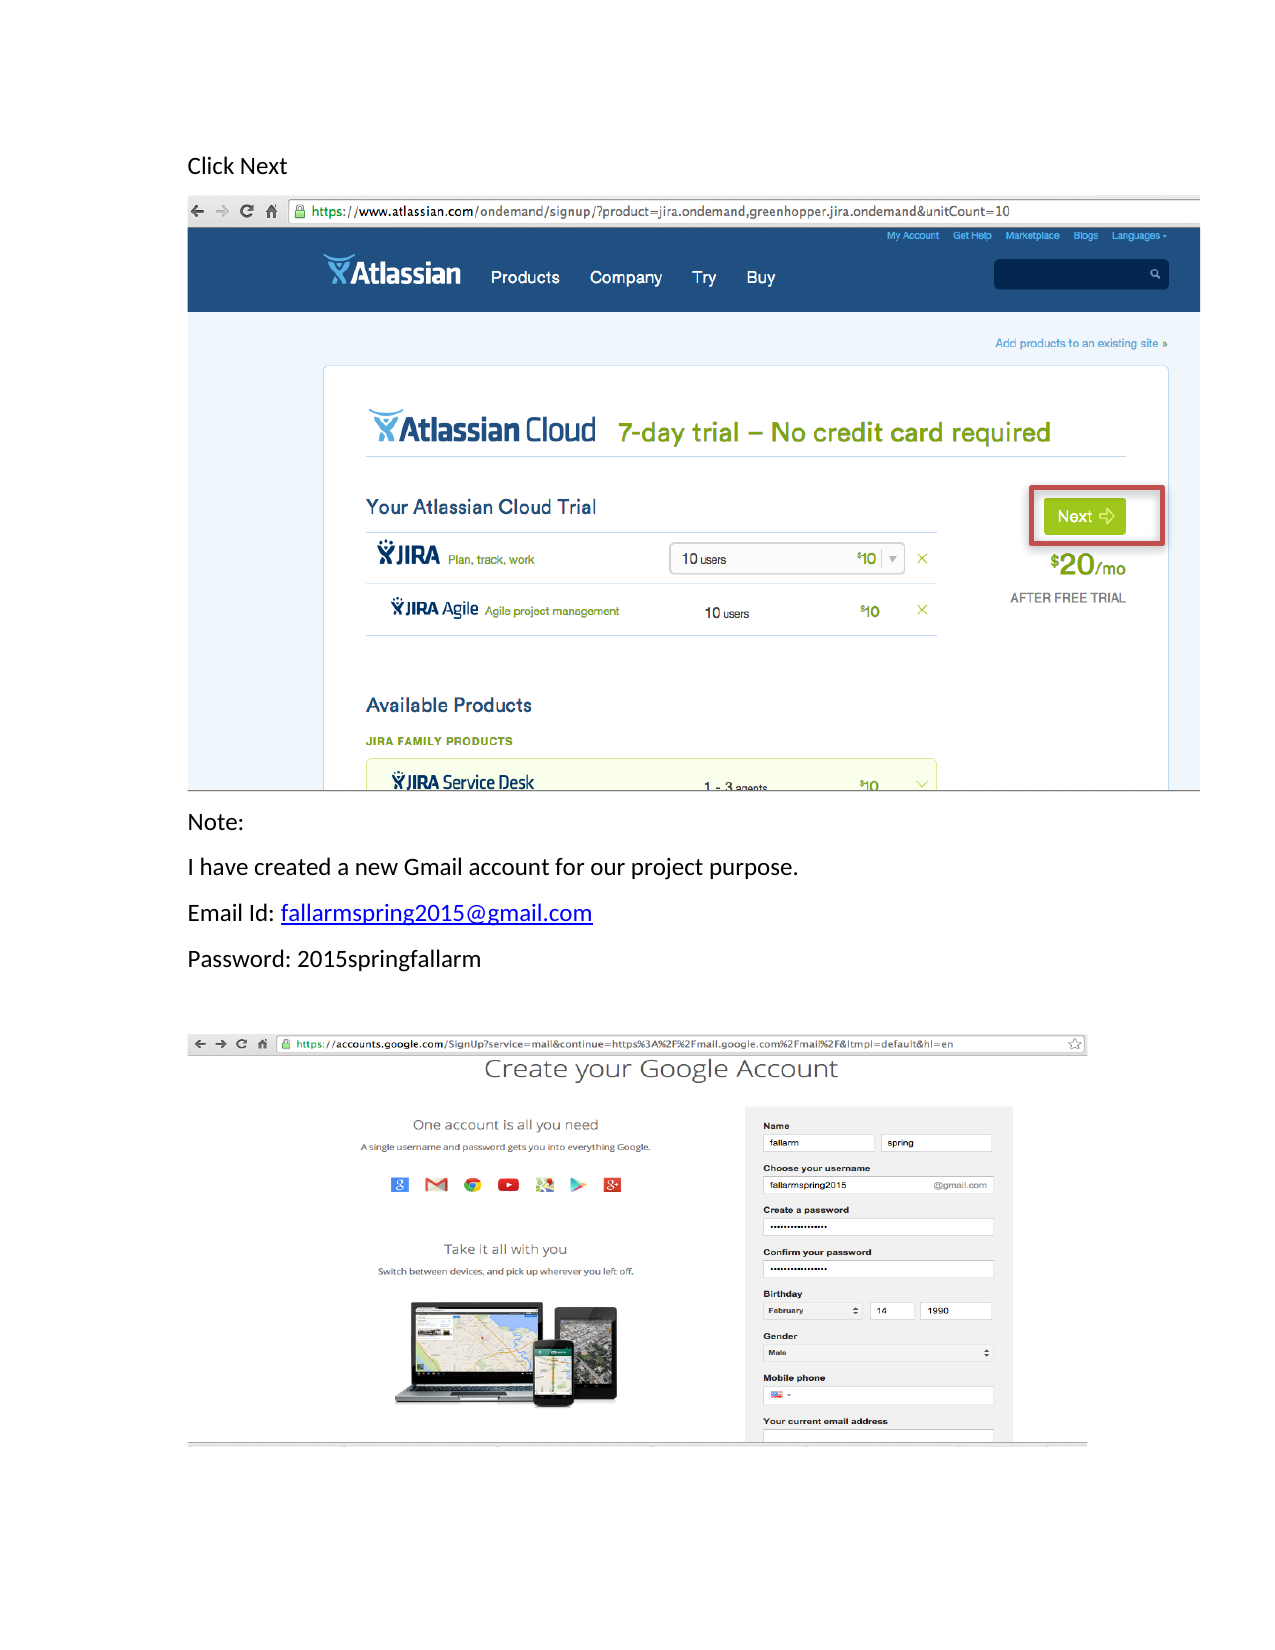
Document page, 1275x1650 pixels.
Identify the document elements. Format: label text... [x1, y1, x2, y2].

text Email Id: fallarmspring2015@gmail.com [187, 897, 1087, 928]
text Click Next [187, 150, 1087, 181]
text Note: [187, 806, 1087, 836]
picture [187, 195, 1200, 792]
picture [187, 1034, 1088, 1447]
text I have created a new Gmail account for our project purpose. [187, 852, 1087, 882]
text Password: 2015springfallarm [187, 943, 1087, 973]
